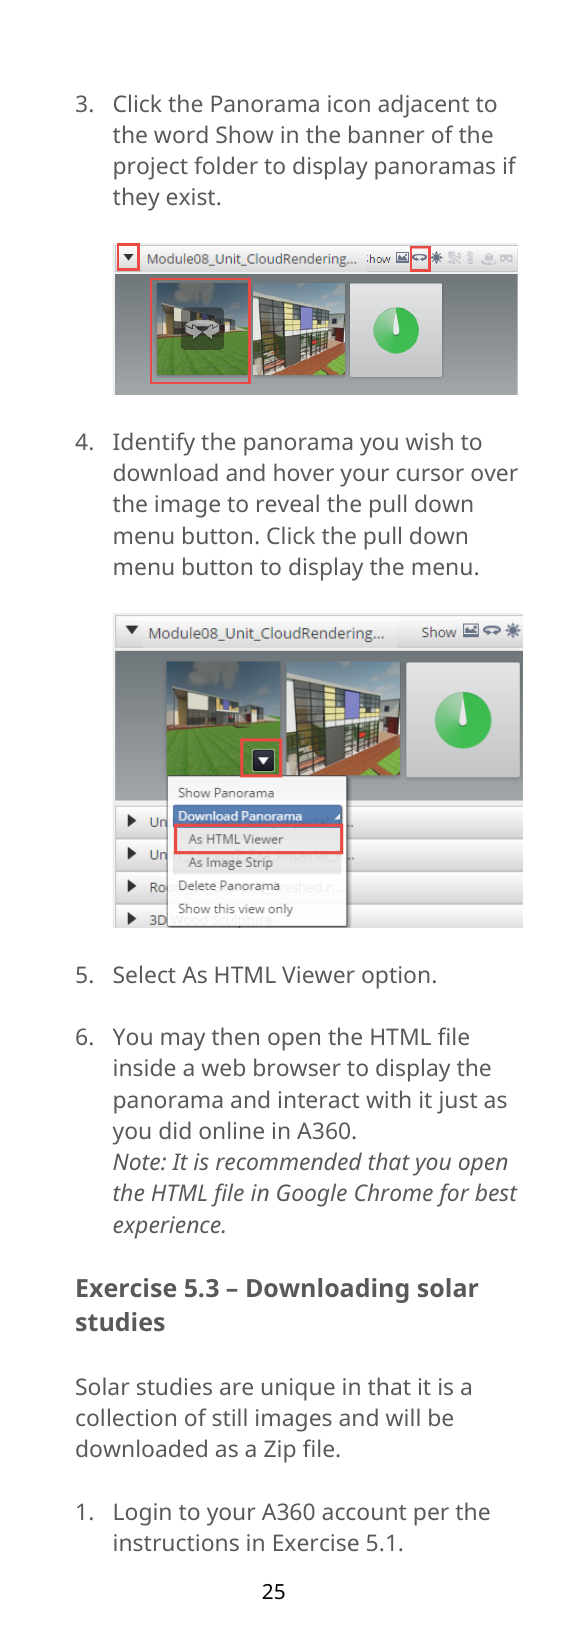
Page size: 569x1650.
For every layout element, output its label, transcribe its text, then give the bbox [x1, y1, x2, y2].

text Note: It is recommended that you open the HTML file in Google Chrome for best experience. [112, 1146, 523, 1240]
picture [112, 613, 523, 928]
list Login to your A360 account per the instructions in Exercise 5.1. [75, 1495, 523, 1558]
text Exercise 5.3 – Downloading solar studies [75, 1271, 523, 1339]
text Solar studies are unique in that it is a collection of still images and will be downloaded as a Zip file. [75, 1370, 523, 1464]
picture [112, 243, 518, 395]
list Identify the panorama you wish to download and hover your cursor over the image to reveal the pull down menu button. Click the pull down menu button to display the menu. [75, 426, 523, 582]
list Select As HTML Viewer option. [75, 958, 523, 990]
list Click the Panorama icon adjacent to the word Show in the banner of the project folder to display panoramas if they exist. [75, 87, 523, 212]
list You may then open the HTML file inside a web browser to display the panorama and interact with it just as you did online in A360. [75, 1021, 523, 1146]
